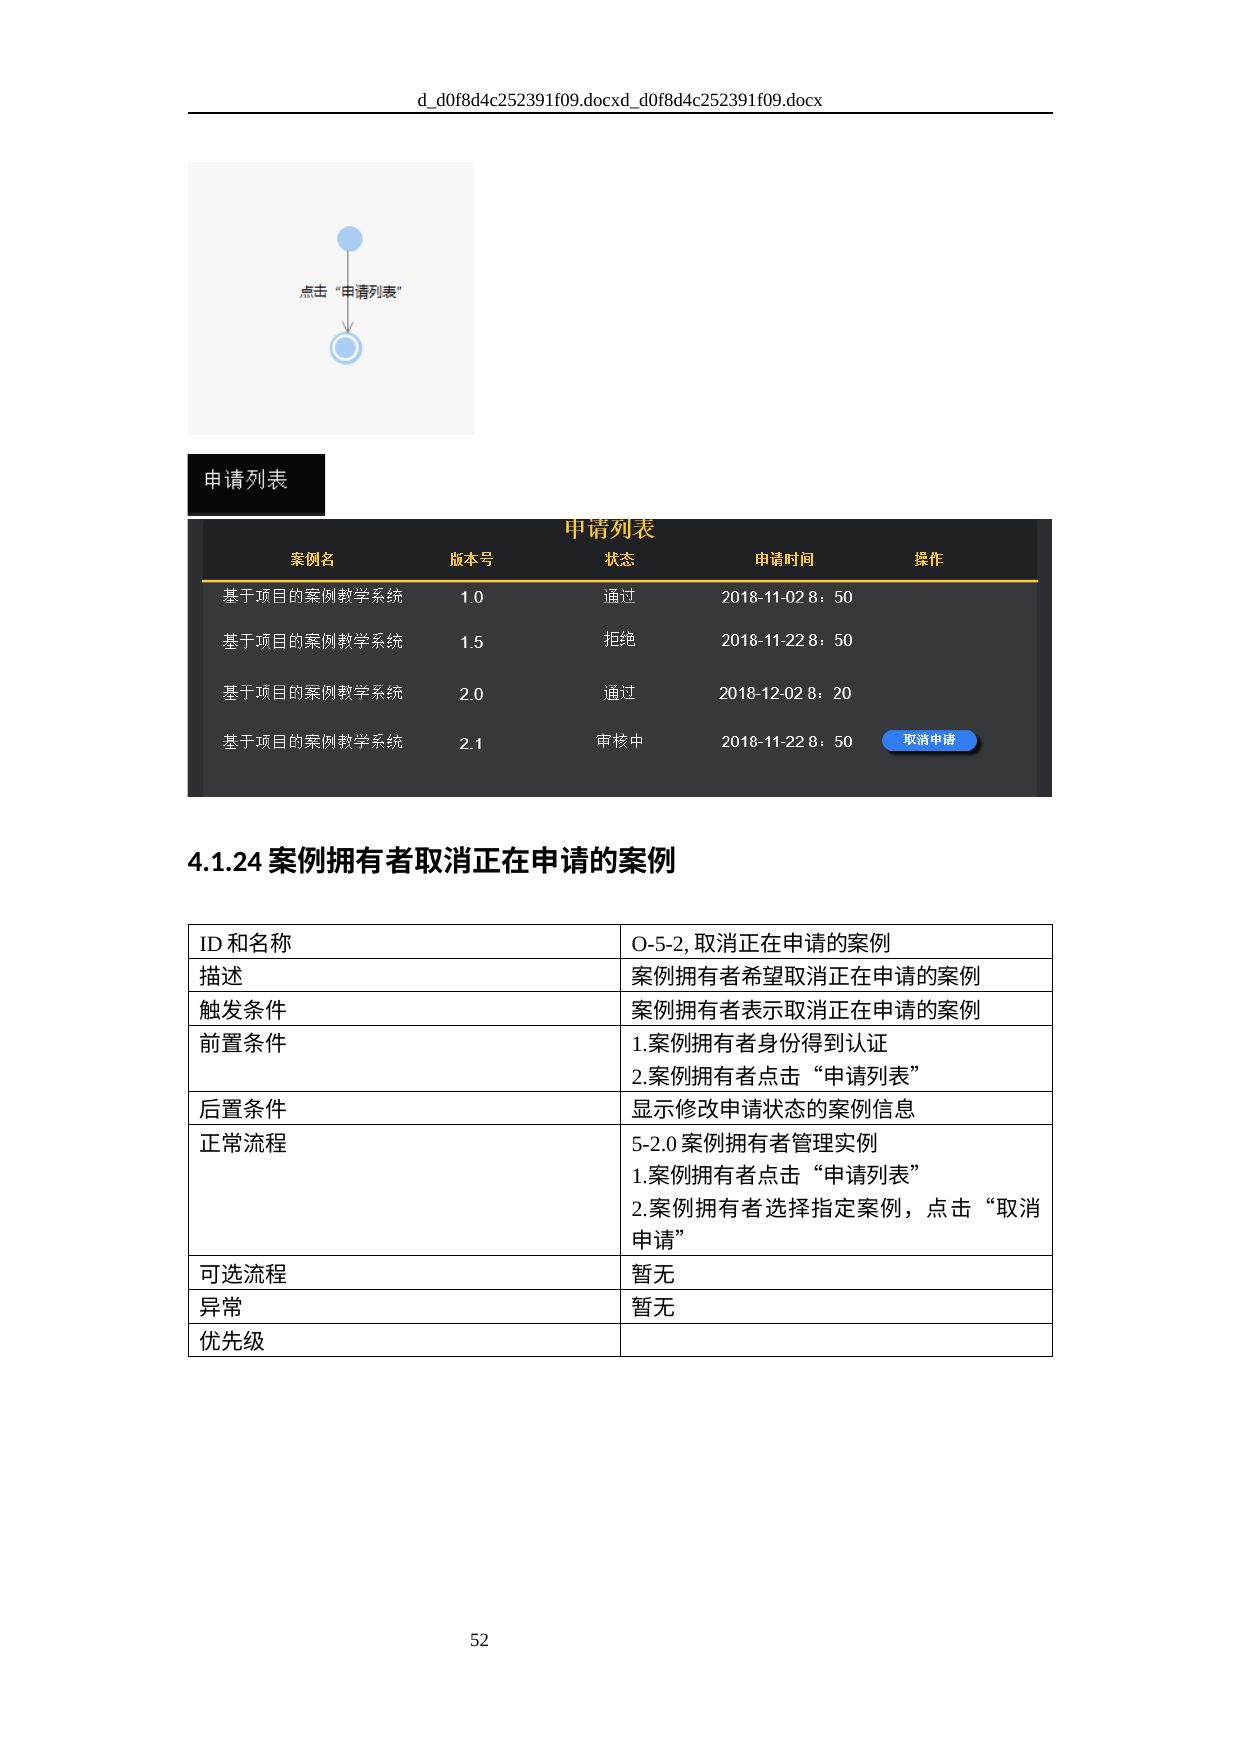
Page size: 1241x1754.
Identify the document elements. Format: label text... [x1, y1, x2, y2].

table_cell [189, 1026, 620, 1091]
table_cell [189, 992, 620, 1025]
picture [187, 162, 474, 435]
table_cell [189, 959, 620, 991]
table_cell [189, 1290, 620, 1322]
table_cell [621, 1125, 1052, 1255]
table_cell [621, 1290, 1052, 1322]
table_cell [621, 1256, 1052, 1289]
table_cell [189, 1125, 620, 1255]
picture [187, 519, 1052, 797]
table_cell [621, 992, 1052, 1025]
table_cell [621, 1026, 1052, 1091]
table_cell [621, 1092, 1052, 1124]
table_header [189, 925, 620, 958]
subtitle 4.1.24案例拥有者取消正在申请的案例 [187, 827, 1053, 892]
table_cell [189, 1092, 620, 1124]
picture [187, 454, 325, 516]
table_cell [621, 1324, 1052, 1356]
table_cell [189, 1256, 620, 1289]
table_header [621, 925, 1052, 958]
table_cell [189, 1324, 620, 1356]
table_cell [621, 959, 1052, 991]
